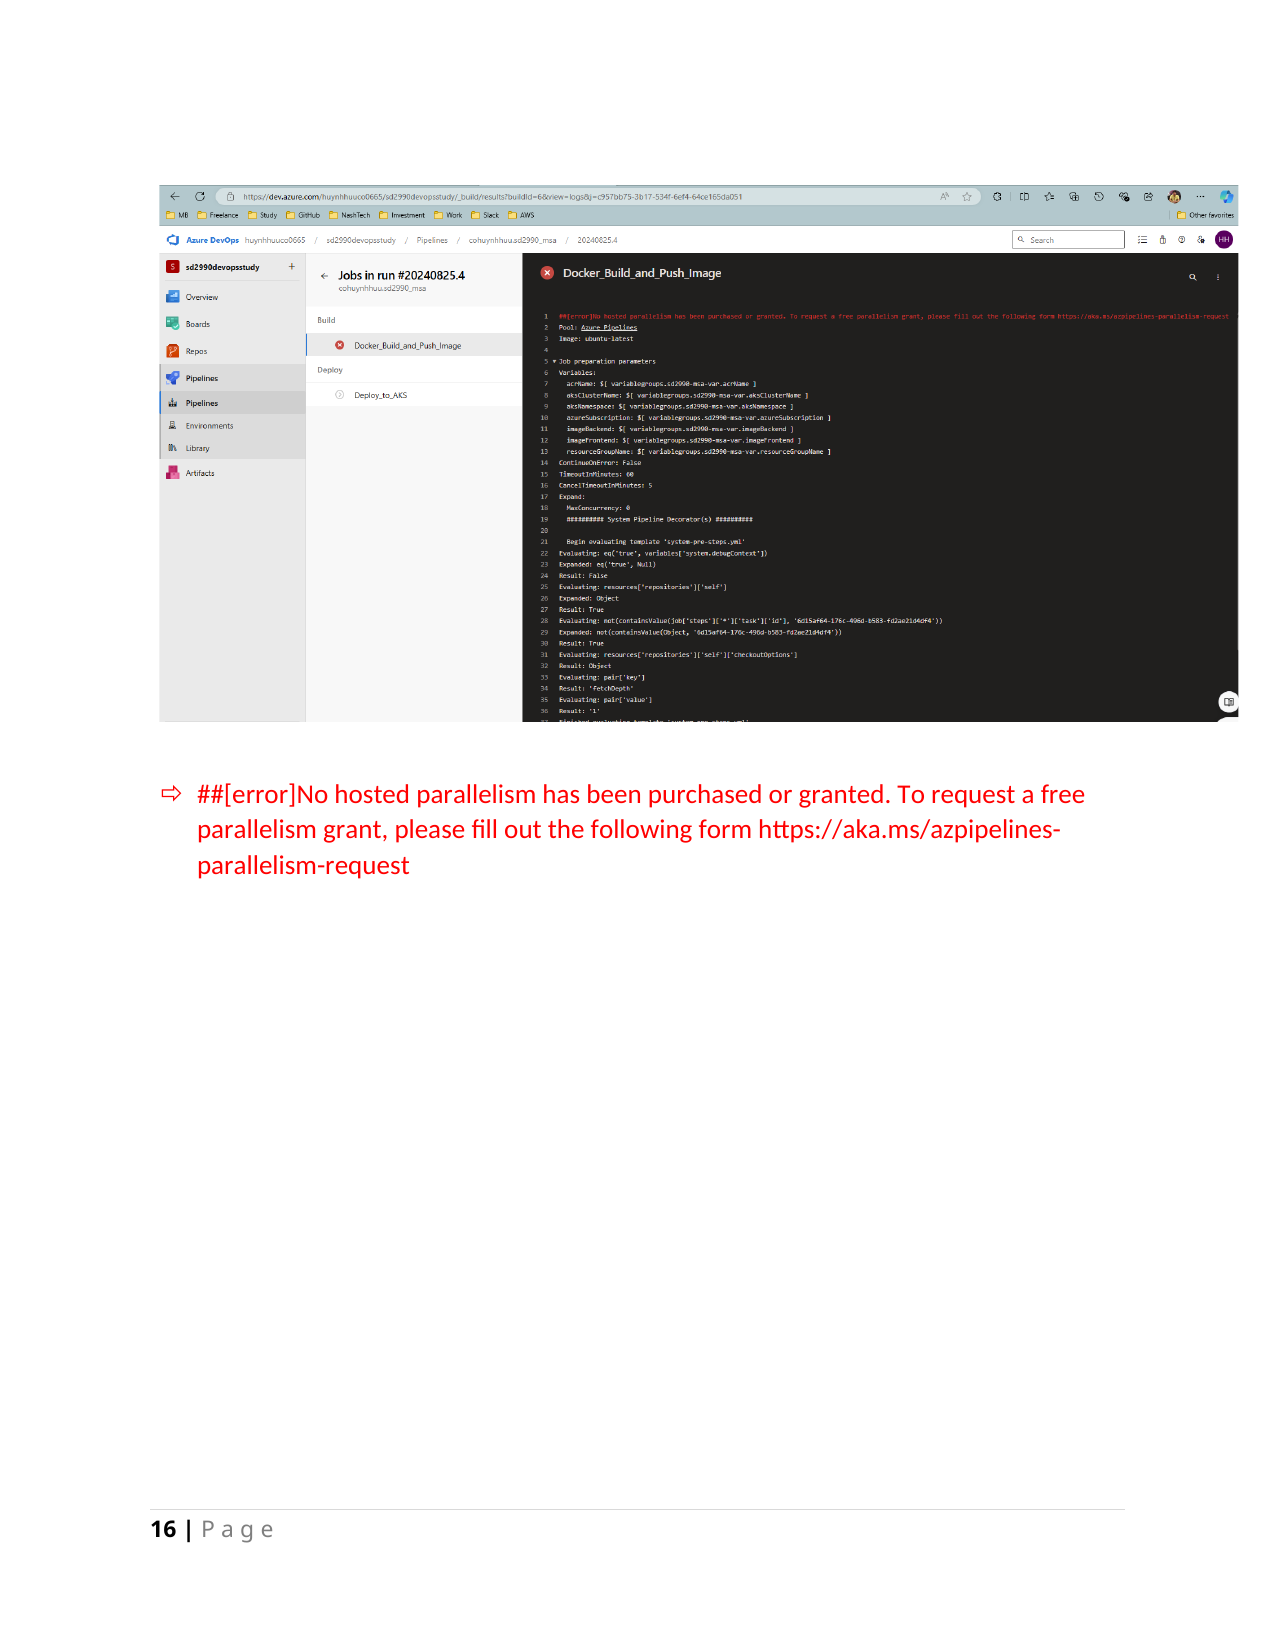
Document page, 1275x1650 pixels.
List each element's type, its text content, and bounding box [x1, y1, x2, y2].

picture [159, 185, 1239, 722]
list ##[error]No hosted parallelism has been purchased or granted. To request a free parallelism grant, please fill out the following form https://aka.ms/azpipelines-parallelism-request [159, 777, 1125, 881]
